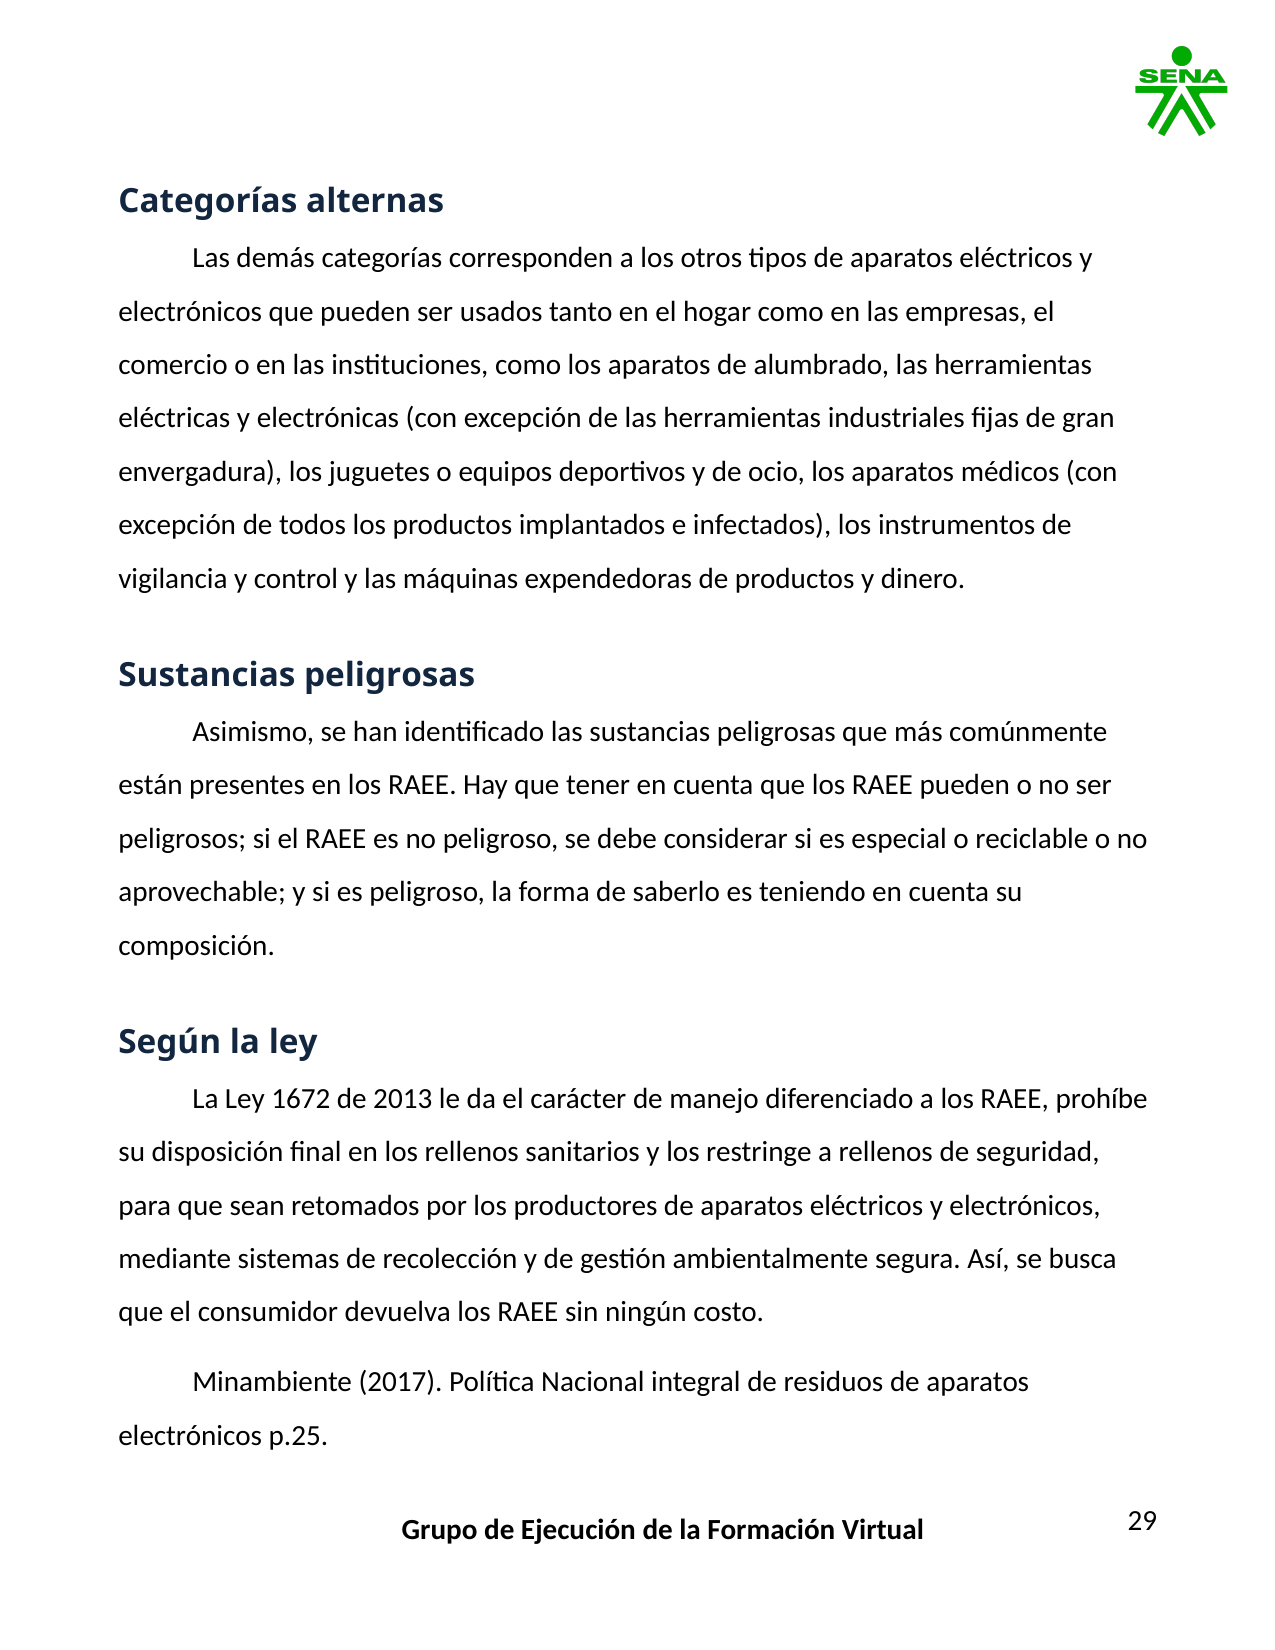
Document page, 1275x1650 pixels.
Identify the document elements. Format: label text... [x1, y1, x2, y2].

text Minambiente (2017). Política Nacional integral de residuos de aparatos electrónicos p.25. [118, 1363, 1157, 1453]
text Las demás categorías corresponden a los otros tipos de aparatos eléctricos y electrónicos que pueden ser usados tanto en el hogar como en las empresas, el comercio o en las instituciones, como los aparatos de alumbrado, las herramientas eléctricas y electrónicas (con excepción de las herramientas industriales fijas de gran envergadura), los juguetes o equipos deportivos y de ocio, los aparatos médicos (con excepción de todos los productos implantados e infectados), los instrumentos de vigilancia y control y las máquinas expendedoras de productos y dinero. [118, 239, 1157, 596]
text La Ley 1672 de 2013 le da el carácter de manejo diferenciado a los RAEE, prohíbe su disposición final en los rellenos sanitarios y los restringe a rellenos de seguridad, para que sean retomados por los productores de aparatos eléctricos y electrónicos, mediante sistemas de recolección y de gestión ambientalmente segura. Así, se busca que el consumidor devuelva los RAEE sin ningún costo. [118, 1080, 1157, 1329]
subtitle Categorías alternas [118, 177, 1157, 223]
subtitle Sustancias peligrosas [118, 651, 1157, 696]
picture [1135, 46, 1228, 136]
subtitle Según la ley [118, 1018, 1157, 1063]
text Asimismo, se han identificado las sustancias peligrosas que más comúnmente están presentes en los RAEE. Hay que tener en cuenta que los RAEE pueden o no ser peligrosos; si el RAEE es no peligroso, se debe considerar si es especial o reciclable o no aprovechable; y si es peligroso, la forma de saberlo es teniendo en cuenta su composición. [118, 713, 1157, 962]
